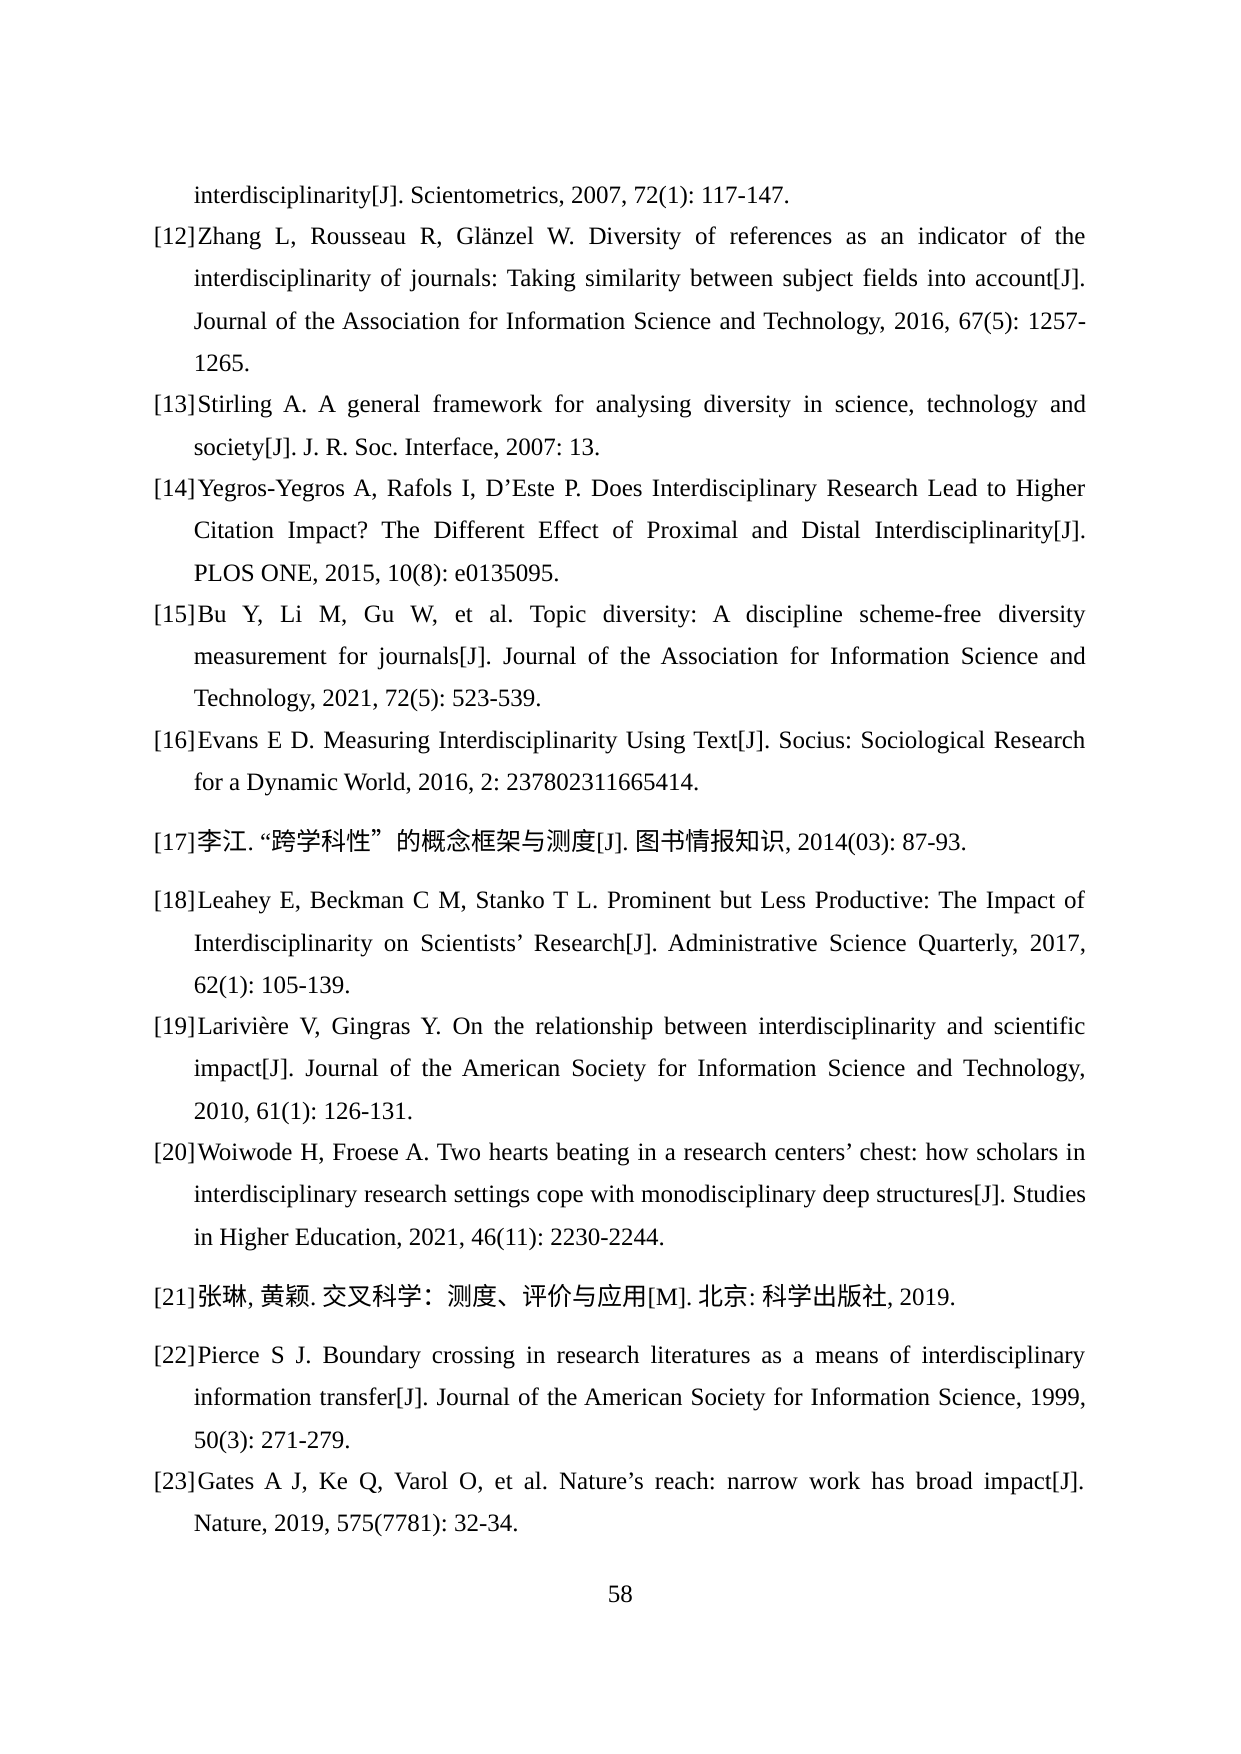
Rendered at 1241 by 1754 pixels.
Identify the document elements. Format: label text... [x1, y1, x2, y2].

text [18] Leahey E, Beckman C M, Stanko T L. Prominent but Less Productive: The Impact of Interdisciplinarity on Scientists’ Research[J]. Administrative Science Quarterly, 2017, 62(1): 105-139. [153, 883, 1087, 1001]
text [20] Woiwode H, Froese A. Two hearts beating in a research centers’ chest: how scholars in interdisciplinary research settings cope with monodisciplinary deep structures[J]. Studies in Higher Education, 2021, 46(11): 2230-2244. [153, 1134, 1087, 1253]
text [153, 177, 1087, 211]
text [15] Bu Y, Li M, Gu W, et al. Topic diversity: A discipline scheme-free diversity measurement for journals[J]. Journal of the Association for Information Science and Technology, 2021, 72(5): 523-539. [153, 596, 1087, 715]
text [14] Yegros-Yegros A, Rafols I, D’Este P. Does Interdisciplinary Research Lead to Higher Citation Impact? The Different Effect of Proximal and Distal Interdisciplinarity[J]. PLOS ONE, 2015, 10(8): e0135095. [153, 470, 1087, 589]
text [12] Zhang L, Rousseau R, Glänzel W. Diversity of references as an indicator of the interdisciplinarity of journals: Taking similarity between subject fields into account[J]. Journal of the Association for Information Science and Technology, 2016, 67(5): 1257-1265. [153, 218, 1087, 379]
text [22] Pierce S J. Boundary crossing in research literatures as a means of interdisciplinary information transfer[J]. Journal of the American Society for Information Science, 1999, 50(3): 271-279. [153, 1337, 1087, 1456]
text [16] Evans E D. Measuring Interdisciplinarity Using Text[J]. Socius: Sociological Research for a Dynamic World, 2016, 2: 237802311665414. [153, 722, 1087, 798]
text [23] Gates A J, Ke Q, Varol O, et al. Nature’s reach: narrow work has broad impact[J]. Nature, 2019, 575(7781): 32-34. [153, 1463, 1087, 1540]
text [13] Stirling A. A general framework for analysing diversity in science, technology and society[J]. J. R. Soc. Interface, 2007: 13. [153, 387, 1087, 463]
text [17] 李江. “跨学科性”的概念框架与测度[J]. 图书情报知识, 2014(03): 87-93. [153, 806, 1087, 873]
text [19] Larivière V, Gingras Y. On the relationship between interdisciplinarity and scientific impact[J]. Journal of the American Society for Information Science and Technology, 2010, 61(1): 126-131. [153, 1008, 1087, 1127]
text [21] 张琳, 黄颖. 交叉科学：测度、评价与应用[M]. 北京: 科学出版社, 2019. [153, 1260, 1087, 1328]
